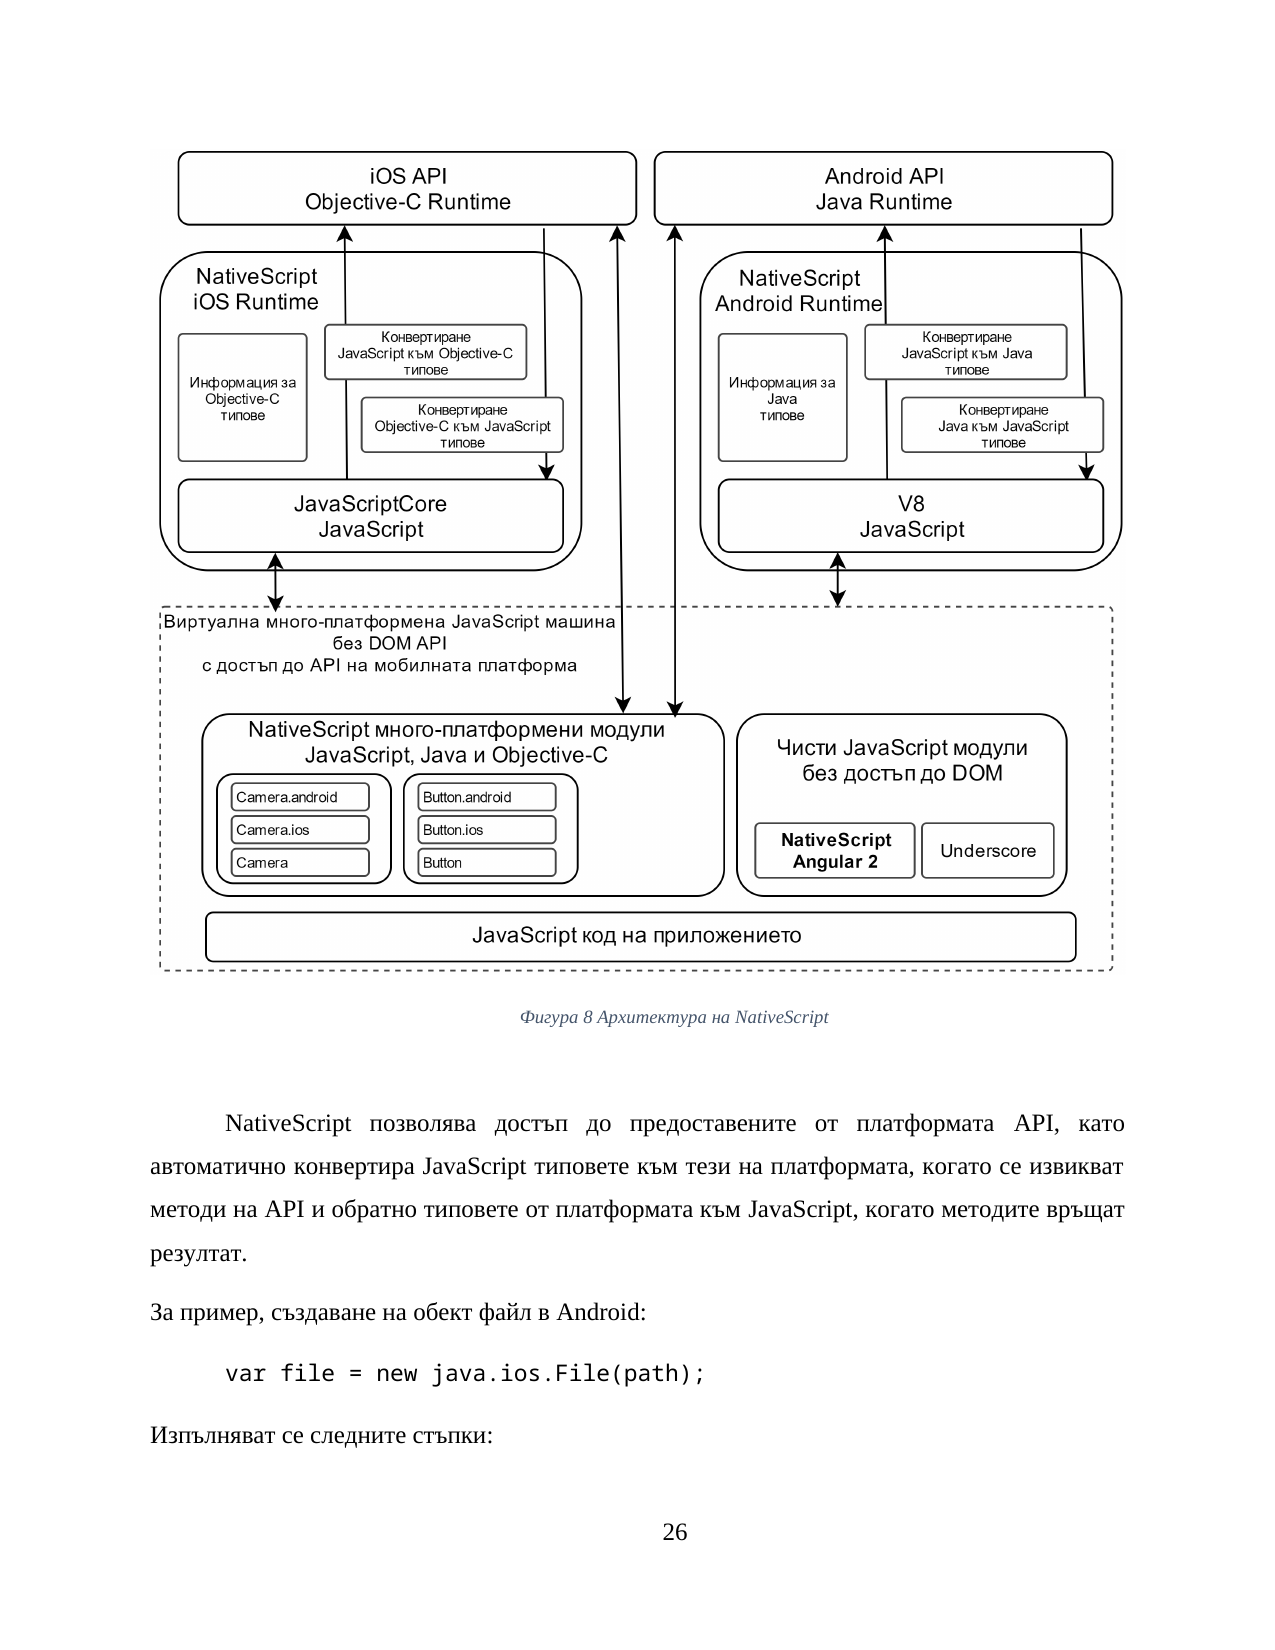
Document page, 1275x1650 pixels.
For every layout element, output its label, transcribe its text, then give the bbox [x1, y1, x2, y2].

text За пример, създаване на обект файл в Android: [150, 1297, 1125, 1326]
text Изпълняват се следните стъпки: [150, 1420, 1125, 1448]
text NativeScript позволява достъп до предоставените от платформата API, като автоматично конвертира JavaScript типовете към тези на платформата, когато се извикват методи на API и обратно типовете от платформата към JavaScript, когато методите връщат резултат. [150, 1108, 1125, 1266]
picture [150, 149, 1126, 975]
text var file = new java.ios.File(path); [150, 1357, 1125, 1388]
